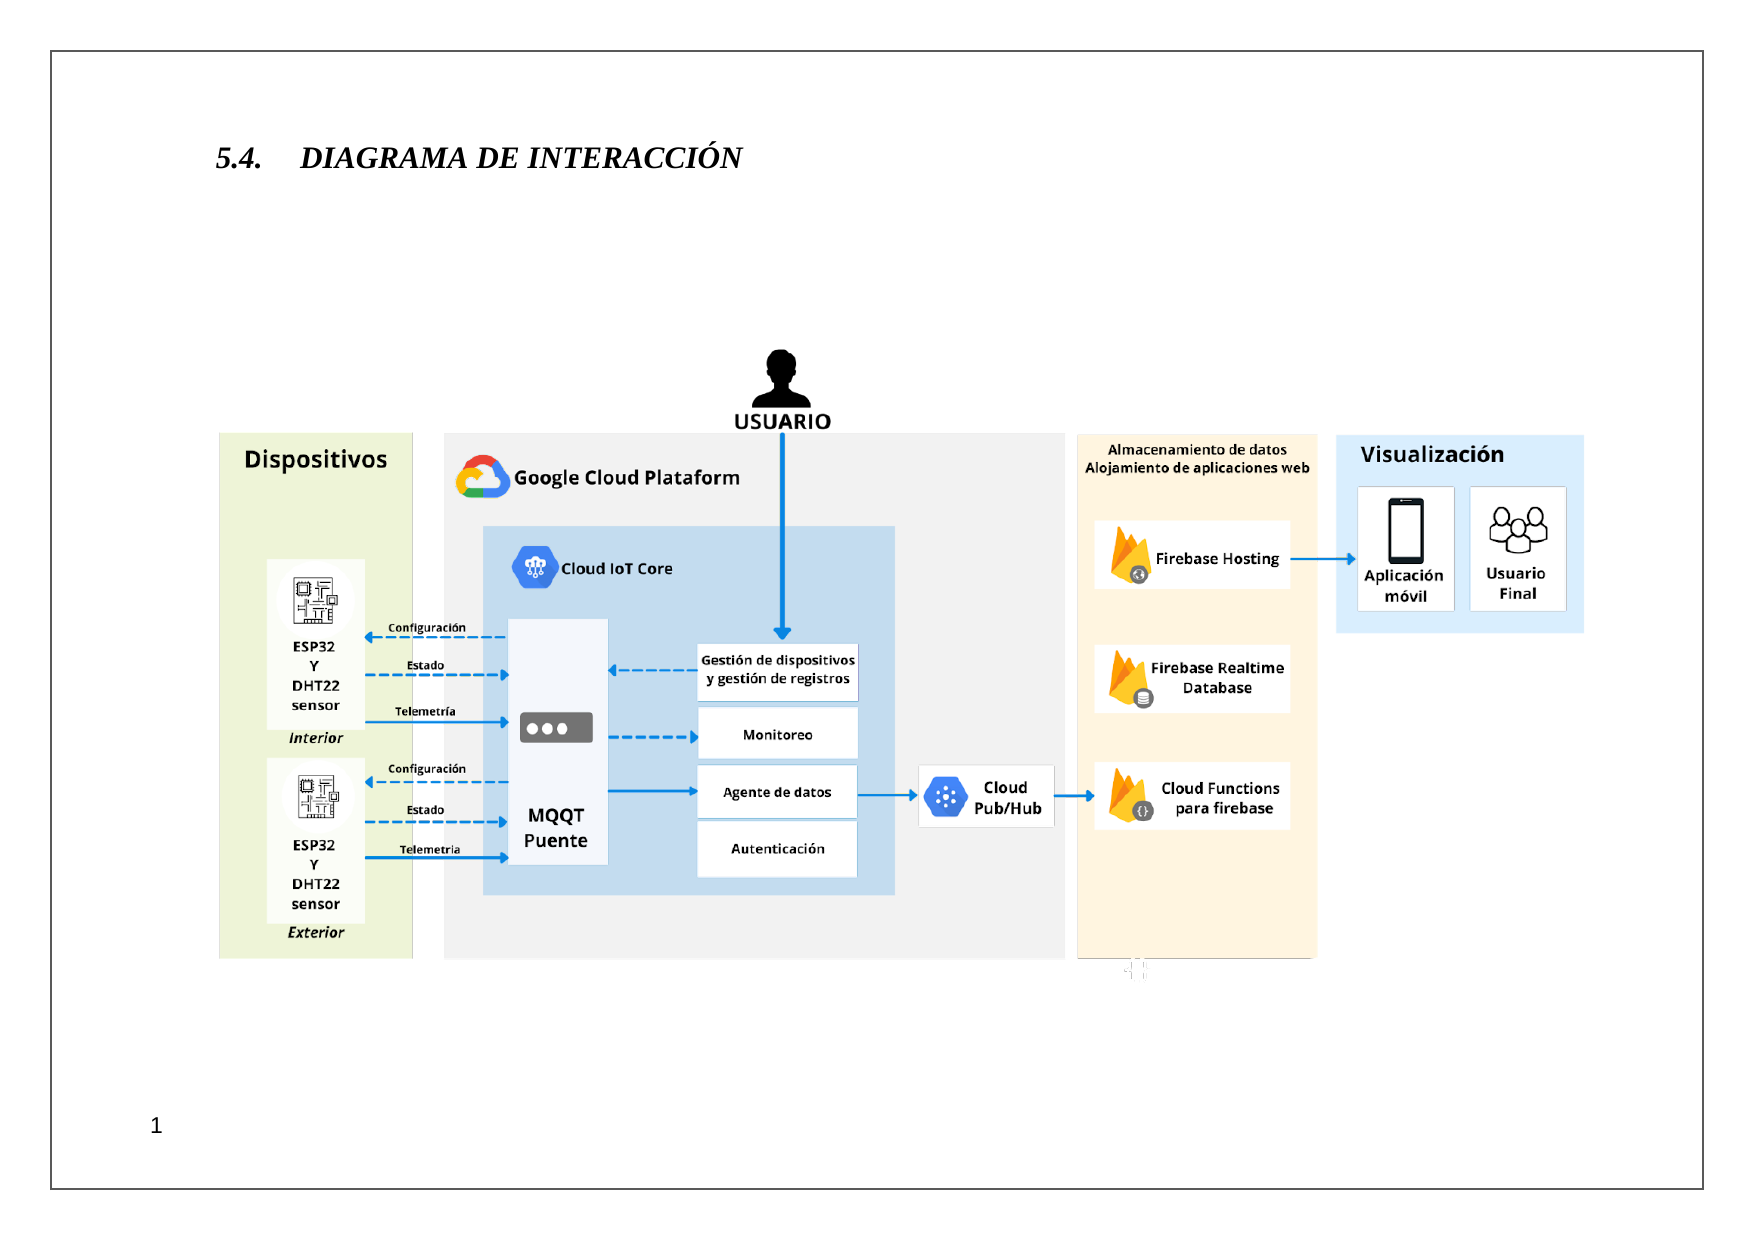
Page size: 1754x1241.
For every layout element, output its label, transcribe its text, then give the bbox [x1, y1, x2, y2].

picture [214, 344, 1589, 986]
subtitle DIAGRAMA DE INTERACCIÓN [262, 139, 1587, 175]
